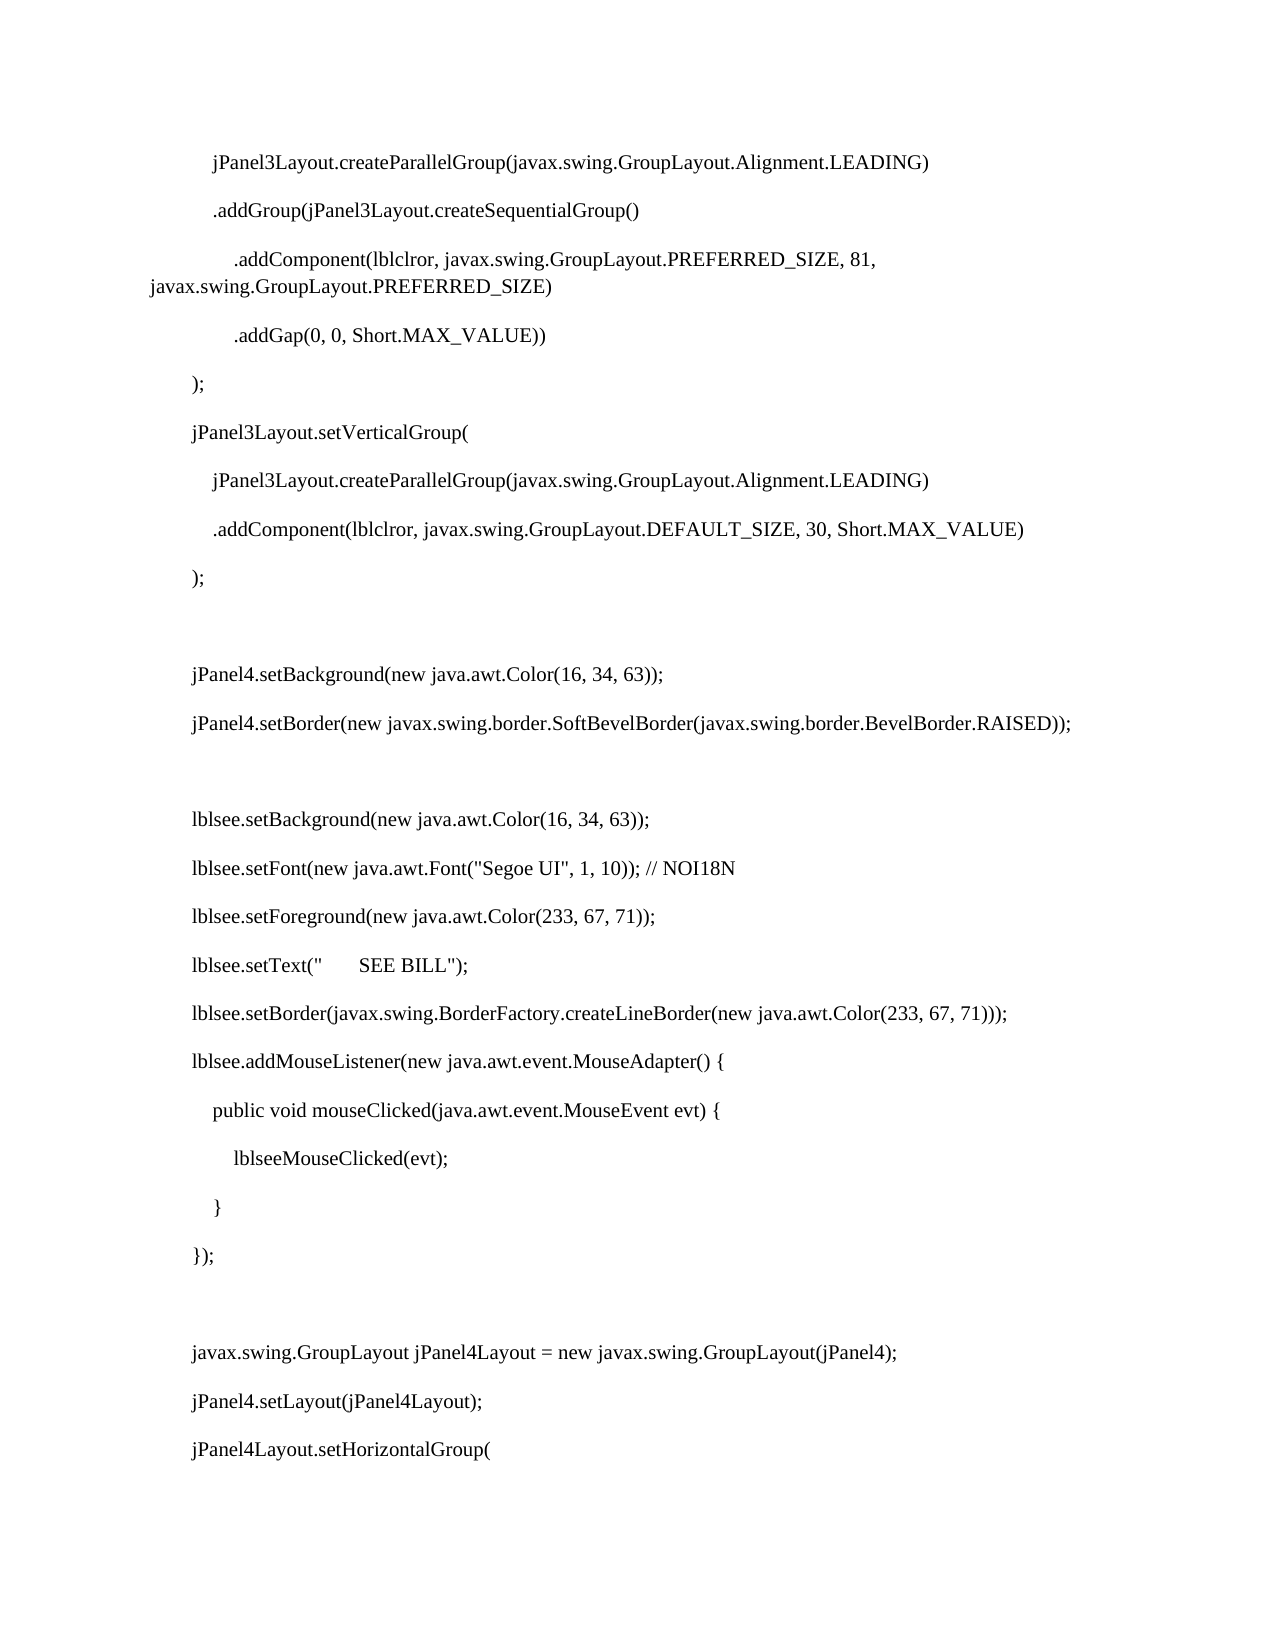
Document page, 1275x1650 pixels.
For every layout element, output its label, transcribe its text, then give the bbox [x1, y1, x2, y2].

text public void mouseClicked(java.awt.event.MouseEvent evt) { [150, 1098, 1125, 1122]
text jPanel3Layout.setVerticalGroup( [150, 420, 1125, 444]
text } [150, 1195, 1125, 1219]
text lblsee.setBorder(javax.swing.BorderFactory.createLineBorder(new java.awt.Color(233, 67, 71))); [150, 1001, 1125, 1025]
text .addComponent(lblclror, javax.swing.GroupLayout.DEFAULT_SIZE, 30, Short.MAX_VALUE) [150, 517, 1125, 541]
text jPanel4.setBorder(new javax.swing.border.SoftBevelBorder(javax.swing.border.BevelBorder.RAISED)); [150, 710, 1125, 734]
text .addGap(0, 0, Short.MAX_VALUE)) [150, 323, 1125, 347]
text lblsee.setText(" SEE BILL"); [150, 953, 1125, 977]
text lblsee.setBackground(new java.awt.Color(16, 34, 63)); [150, 807, 1125, 831]
text jPanel4.setLayout(jPanel4Layout); [150, 1388, 1125, 1413]
text ); [150, 565, 1125, 589]
text jPanel4Layout.setHorizontalGroup( [150, 1437, 1125, 1461]
text .addGroup(jPanel3Layout.createSequentialGroup() [150, 198, 1125, 222]
text jPanel3Layout.createParallelGroup(javax.swing.GroupLayout.Alignment.LEADING) [150, 468, 1125, 492]
text lblseeMouseClicked(evt); [150, 1146, 1125, 1170]
text }); [150, 1243, 1125, 1267]
text lblsee.addMouseListener(new java.awt.event.MouseAdapter() { [150, 1049, 1125, 1073]
text jPanel3Layout.createParallelGroup(javax.swing.GroupLayout.Alignment.LEADING) [150, 150, 1125, 174]
text .addComponent(lblclror, javax.swing.GroupLayout.PREFERRED_SIZE, 81, javax.swing.GroupLayout.PREFERRED_SIZE) [150, 247, 1125, 298]
text lblsee.setForeground(new java.awt.Color(233, 67, 71)); [150, 904, 1125, 928]
text ); [150, 371, 1125, 395]
text javax.swing.GroupLayout jPanel4Layout = new javax.swing.GroupLayout(jPanel4); [150, 1340, 1125, 1364]
text lblsee.setFont(new java.awt.Font("Segoe UI", 1, 10)); // NOI18N [150, 856, 1125, 880]
text jPanel4.setBackground(new java.awt.Color(16, 34, 63)); [150, 662, 1125, 686]
